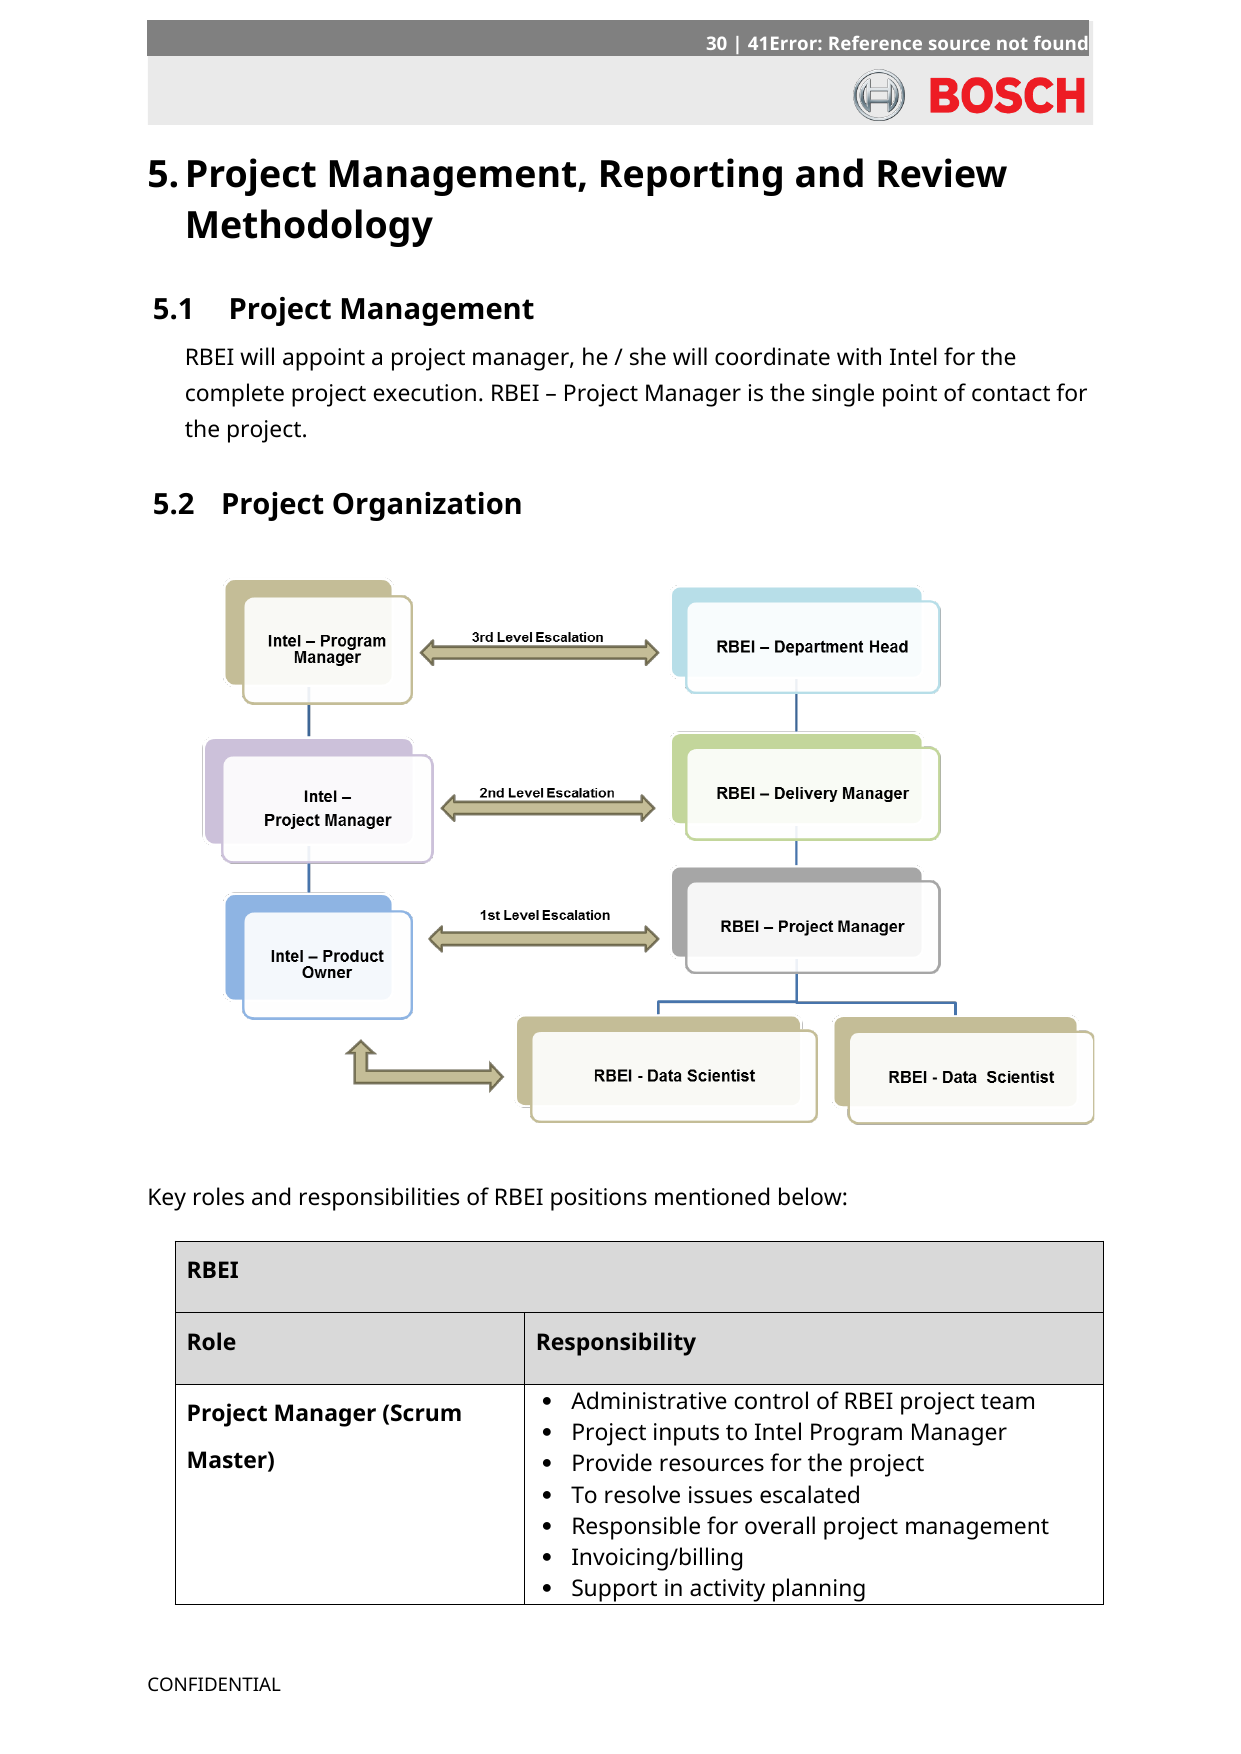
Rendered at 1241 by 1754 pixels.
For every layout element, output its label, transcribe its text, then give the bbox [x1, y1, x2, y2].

picture [147, 550, 1095, 1155]
text RBEI will appoint a project manager, he / she will coordinate with Intel for the complete project execution. RBEI – Project Manager is the single point of contact for the project. [184, 341, 1093, 444]
subtitle Project Management [153, 288, 1093, 328]
table_header RBEI [176, 1242, 1103, 1312]
picture [147, 21, 1094, 125]
text Key roles and responsibilities of RBEI positions mentioned below: [147, 1181, 1093, 1212]
subtitle Project Organization [153, 483, 1093, 523]
table_cell Responsibility [525, 1313, 1103, 1384]
subtitle Project Management, Reporting and Review Methodology [147, 147, 1093, 249]
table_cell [176, 1385, 524, 1603]
table_cell Role [176, 1313, 524, 1384]
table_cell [525, 1385, 1103, 1603]
